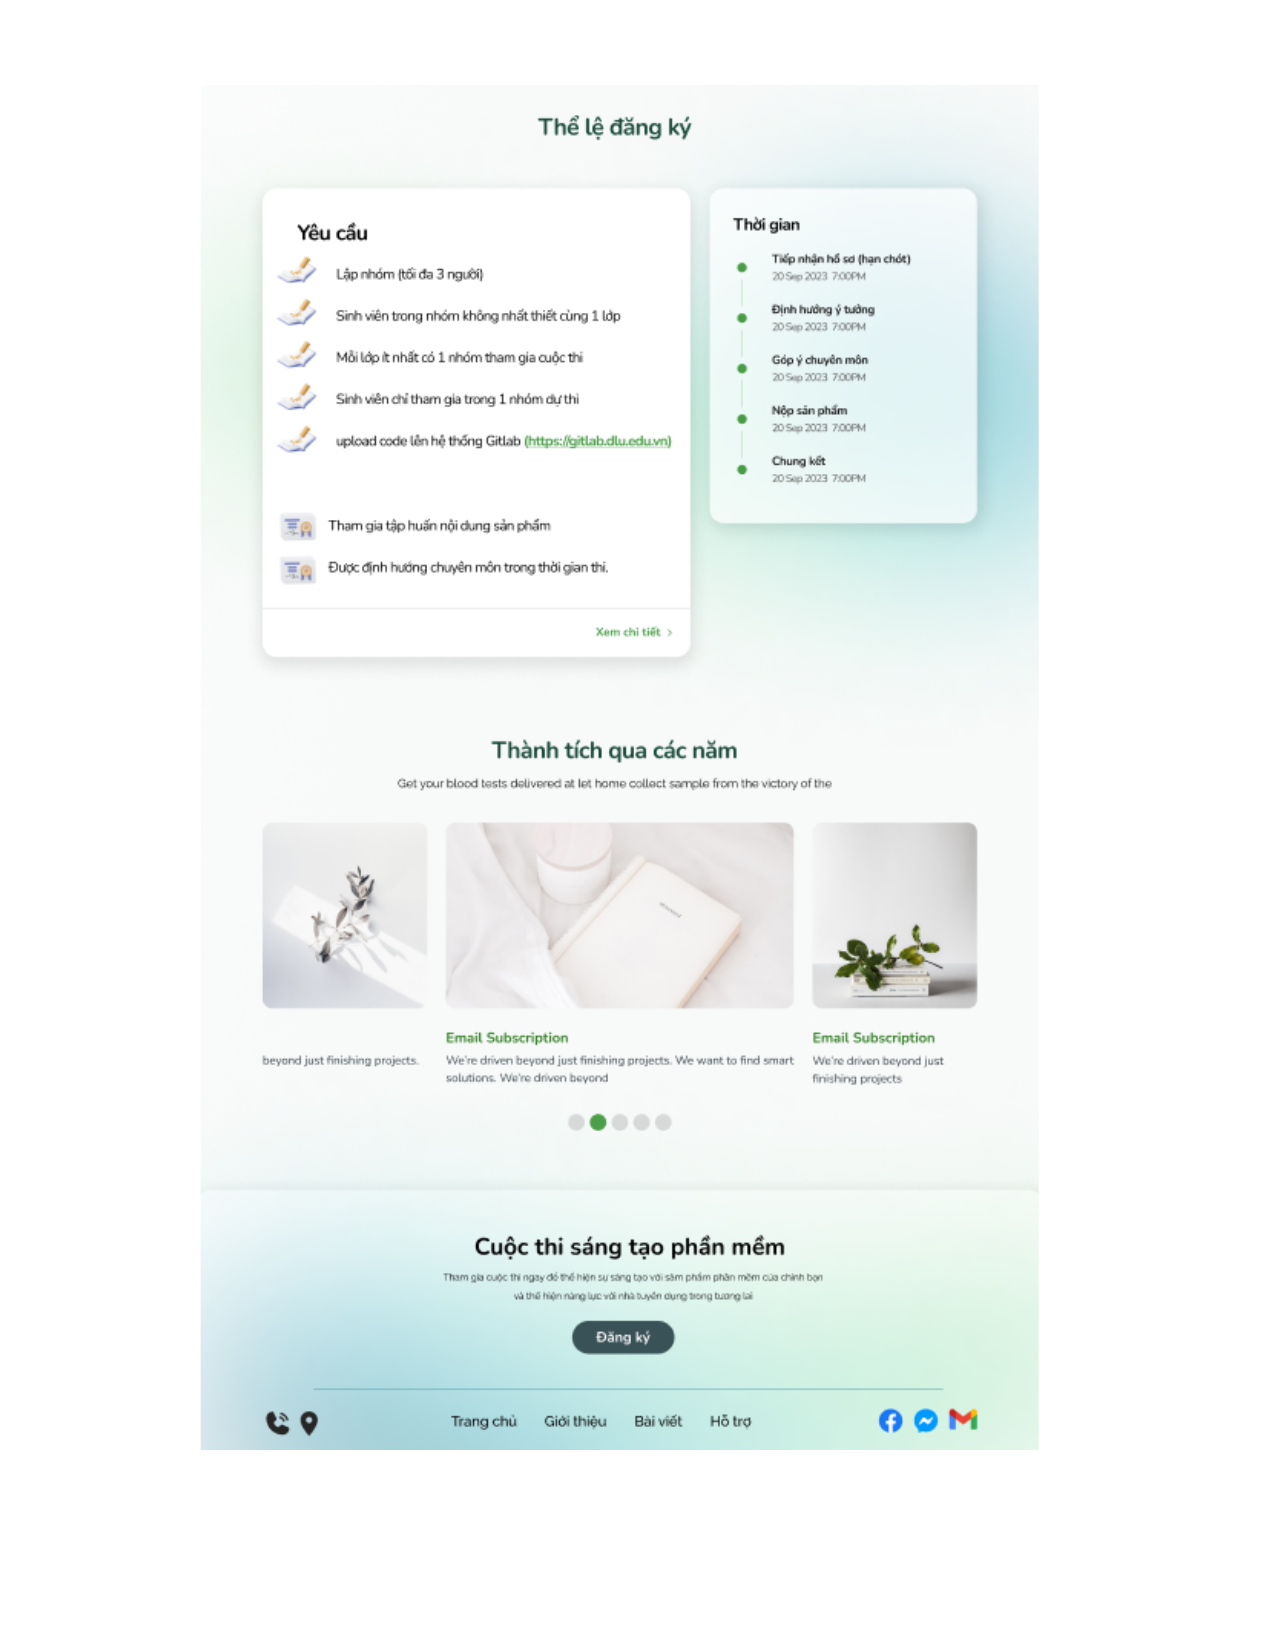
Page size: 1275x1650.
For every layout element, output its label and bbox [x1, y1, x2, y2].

picture [200, 85, 1039, 1450]
